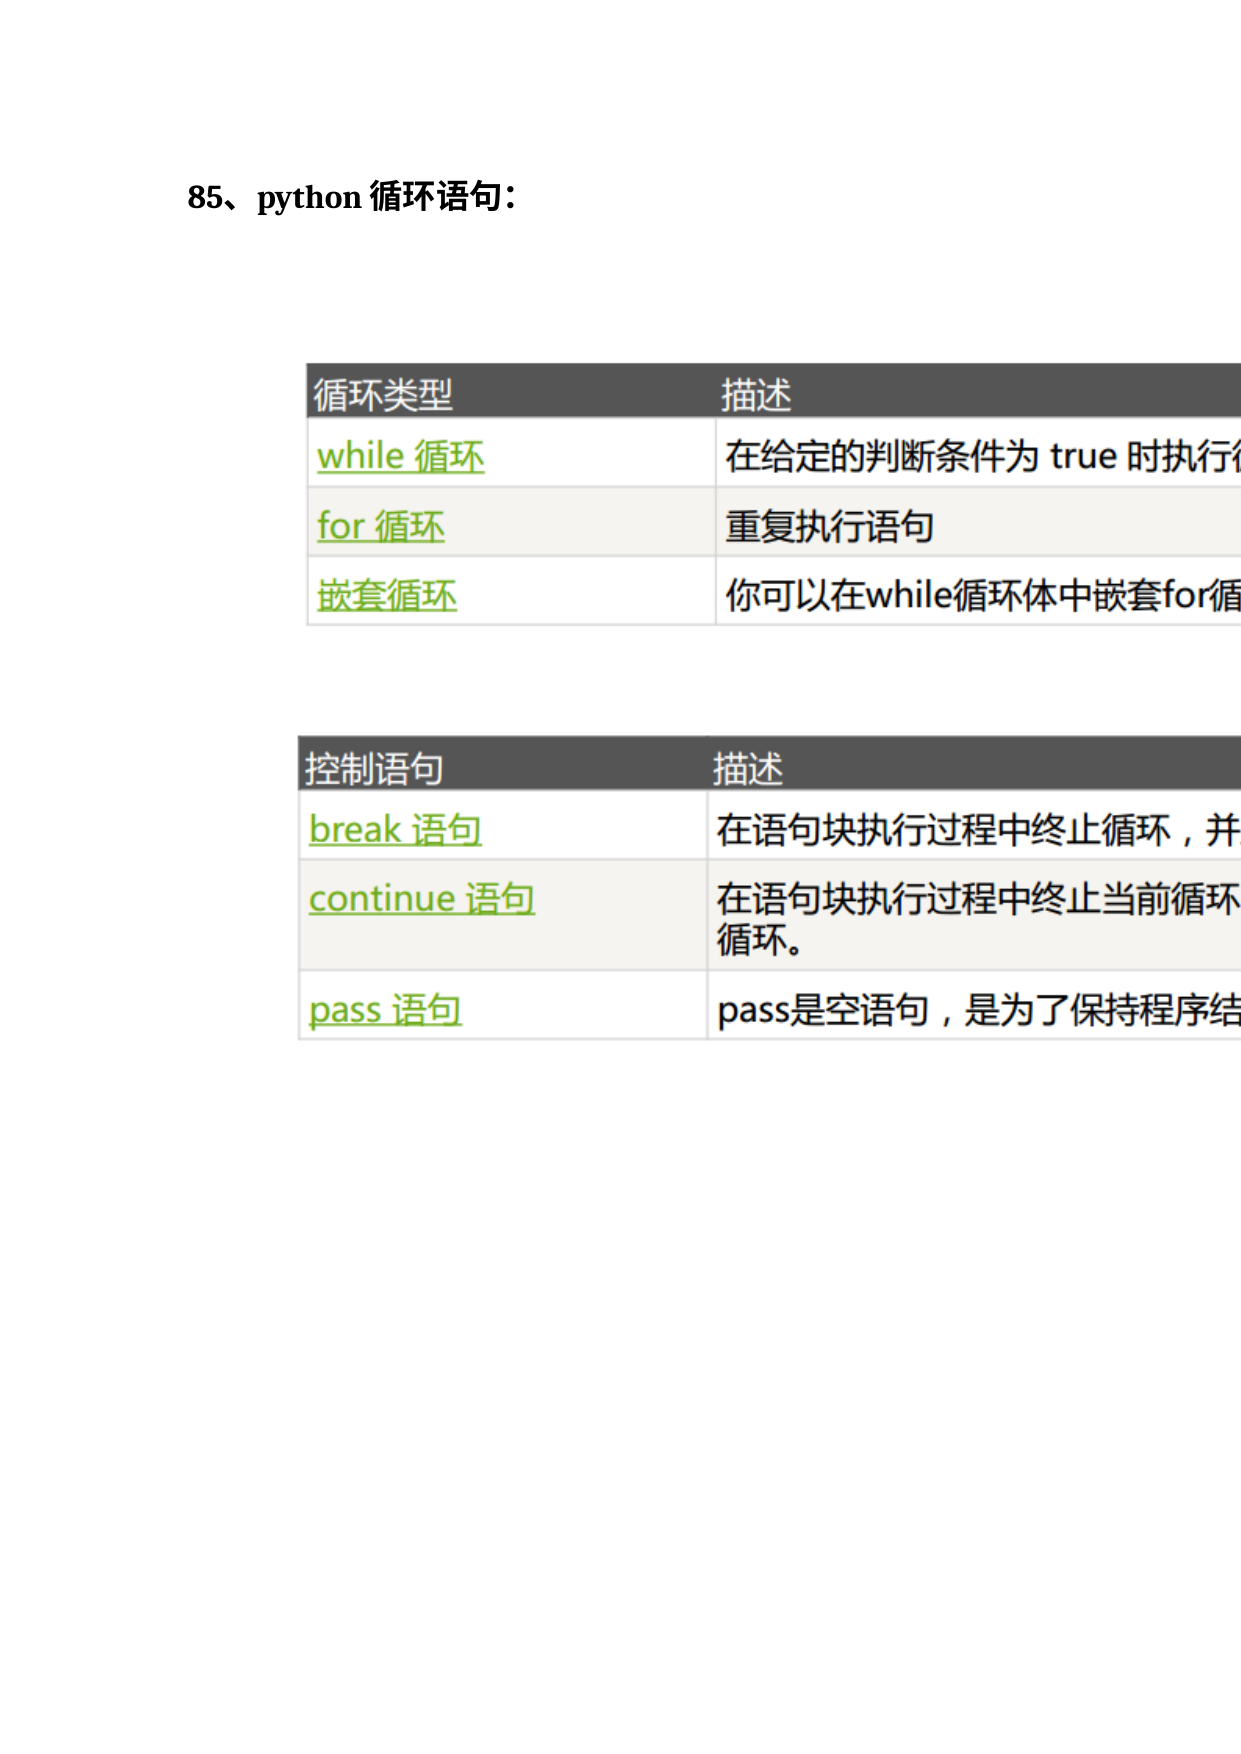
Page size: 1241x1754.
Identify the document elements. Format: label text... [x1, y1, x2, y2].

picture [187, 304, 1241, 1119]
subtitle 85、python循环语句： [187, 162, 1053, 227]
